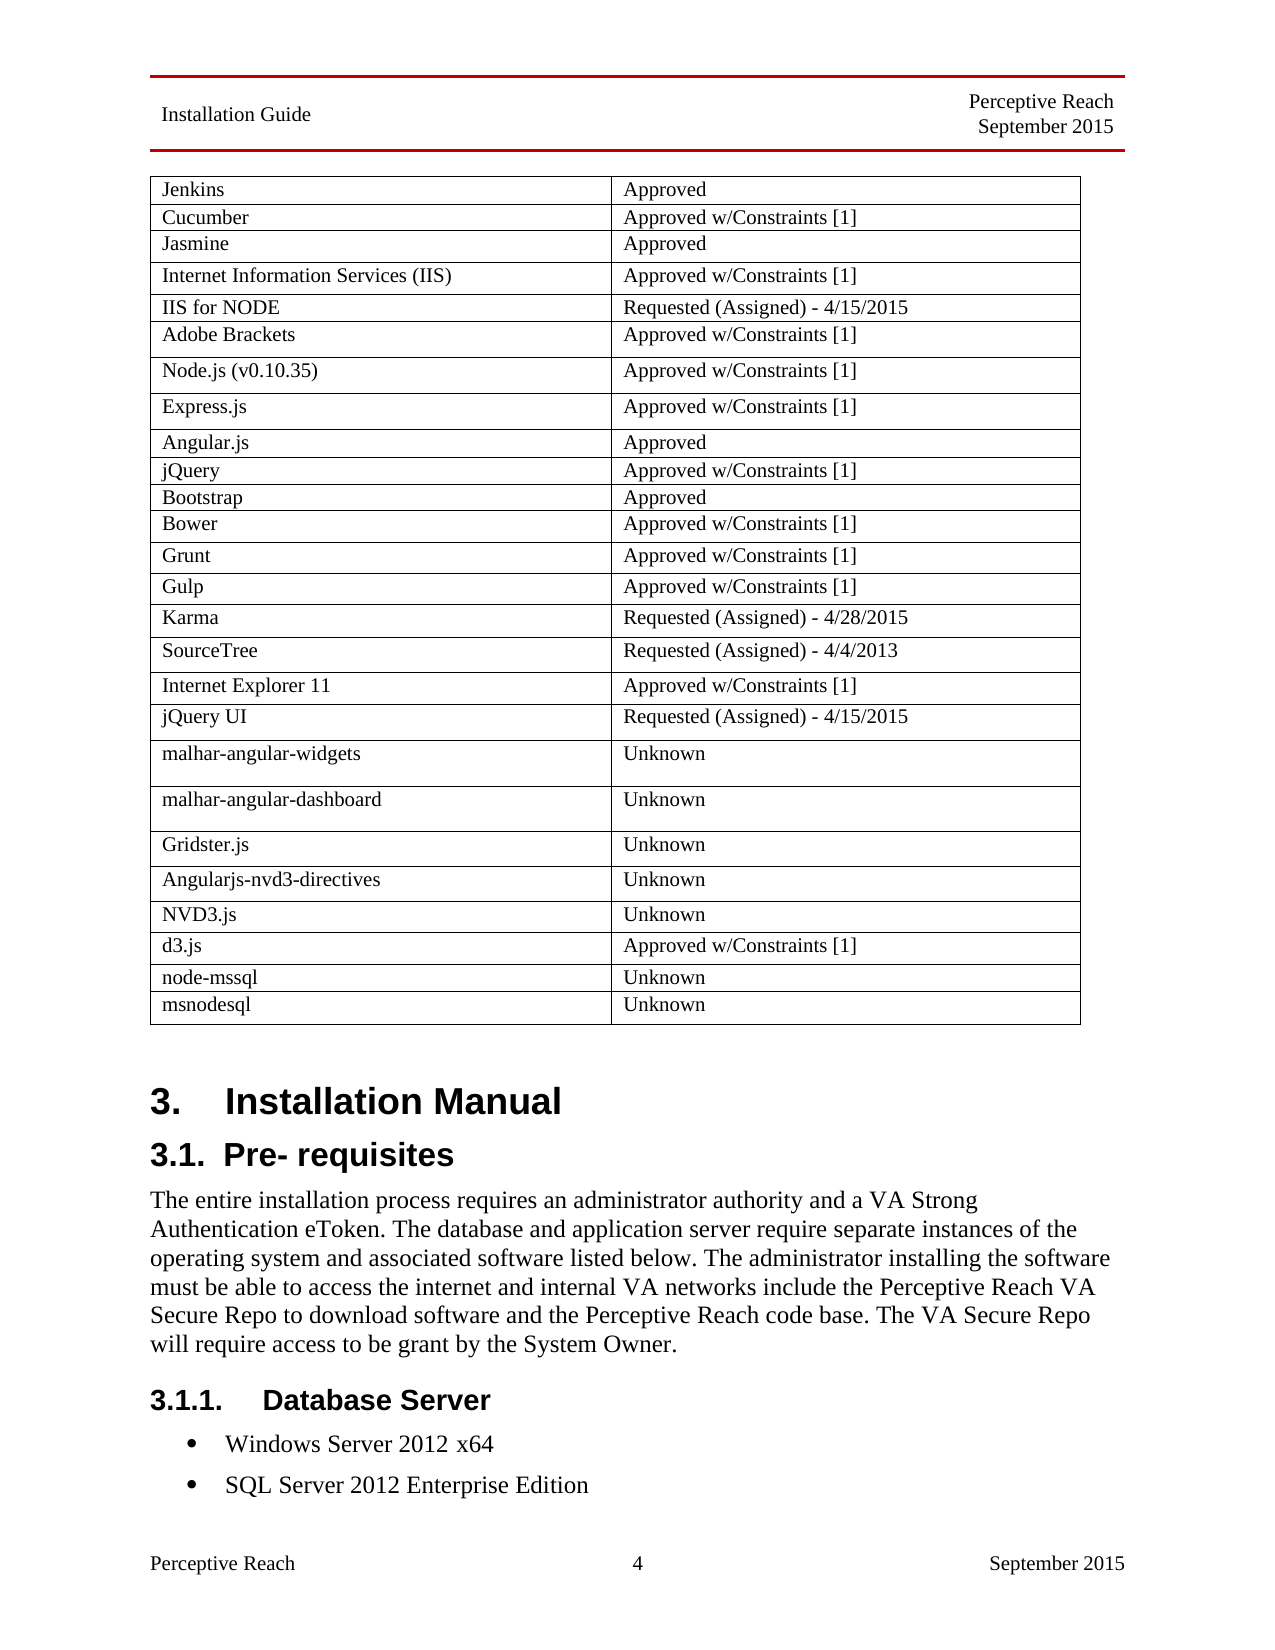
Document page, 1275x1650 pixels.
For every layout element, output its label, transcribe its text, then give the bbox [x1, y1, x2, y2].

table_cell Unknown [612, 741, 1080, 786]
subtitle Pre- requisites [150, 1135, 1125, 1173]
table_cell Approved [612, 485, 1080, 510]
table_cell Gulp [151, 574, 611, 604]
table_cell Angular.js [151, 430, 611, 457]
list Windows Server 2012 x64 [187, 1429, 1125, 1458]
table_cell Approved w/Constraints [1] [612, 358, 1080, 393]
table_cell jQuery [151, 458, 611, 484]
table_cell Approved [612, 430, 1080, 457]
table_cell Unknown [612, 902, 1080, 932]
table_cell Unknown [612, 867, 1080, 901]
table_cell Internet Explorer 11 [151, 673, 611, 703]
table_cell Approved w/Constraints [1] [612, 574, 1080, 604]
table_cell Node.js (v0.10.35) [151, 358, 611, 393]
table_cell Approved w/Constraints [1] [612, 205, 1080, 230]
table_cell Jasmine [151, 231, 611, 262]
table_cell Cucumber [151, 205, 611, 230]
table_cell Unknown [612, 992, 1080, 1024]
table_cell Grunt [151, 543, 611, 573]
table_cell NVD3.js [151, 902, 611, 932]
subtitle Database Server [150, 1383, 1125, 1417]
subtitle Installation Manual [150, 1079, 1125, 1122]
text The entire installation process requires an administrator authority and a VA Strong Authentication eToken. The database and application server require separate instances of the operating system and associated software listed below. The administrator installing the software must be able to access the internet and internal VA networks include the Perceptive Reach VA Secure Repo to download software and the Perceptive Reach code base. The VA Secure Repo will require access to be grant by the System Owner. [150, 1186, 1116, 1358]
table_cell Unknown [612, 965, 1080, 991]
table_cell jQuery UI [151, 705, 611, 740]
table_cell Requested (Assigned) - 4/28/2015 [612, 605, 1080, 637]
table_cell Express.js [151, 394, 611, 429]
table_cell Approved w/Constraints [1] [612, 673, 1080, 703]
table_cell malhar-angular-widgets [151, 741, 611, 786]
table_cell Bower [151, 511, 611, 542]
table_cell node-mssql [151, 965, 611, 991]
table_cell Requested (Assigned) - 4/15/2015 [612, 295, 1080, 321]
table_cell Approved w/Constraints [1] [612, 458, 1080, 484]
table_cell Approved w/Constraints [1] [612, 933, 1080, 964]
table_cell Gridster.js [151, 832, 611, 866]
table_cell Adobe Brackets [151, 322, 611, 357]
table_cell Jenkins [151, 177, 611, 204]
table_cell d3.js [151, 933, 611, 964]
table_cell Karma [151, 605, 611, 637]
table_cell Approved [612, 177, 1080, 204]
table_cell malhar-angular-dashboard [151, 787, 611, 831]
table_cell Approved w/Constraints [1] [612, 394, 1080, 429]
table_cell Approved w/Constraints [1] [612, 511, 1080, 542]
table_cell IIS for NODE [151, 295, 611, 321]
table_cell Approved [612, 231, 1080, 262]
table_cell Unknown [612, 832, 1080, 866]
table_cell Requested (Assigned) - 4/15/2015 [612, 705, 1080, 740]
table_cell msnodesql [151, 992, 611, 1024]
table_cell Angularjs-nvd3-directives [151, 867, 611, 901]
table_cell Approved w/Constraints [1] [612, 322, 1080, 357]
table_cell Approved w/Constraints [1] [612, 263, 1080, 294]
table_cell Unknown [612, 787, 1080, 831]
table_cell Approved w/Constraints [1] [612, 543, 1080, 573]
list SQL Server 2012 Enterprise Edition [187, 1470, 1125, 1499]
table_cell SourceTree [151, 638, 611, 672]
table_cell Internet Information Services (IIS) [151, 263, 611, 294]
table_cell Bootstrap [151, 485, 611, 510]
table_cell Requested (Assigned) - 4/4/2013 [612, 638, 1080, 672]
